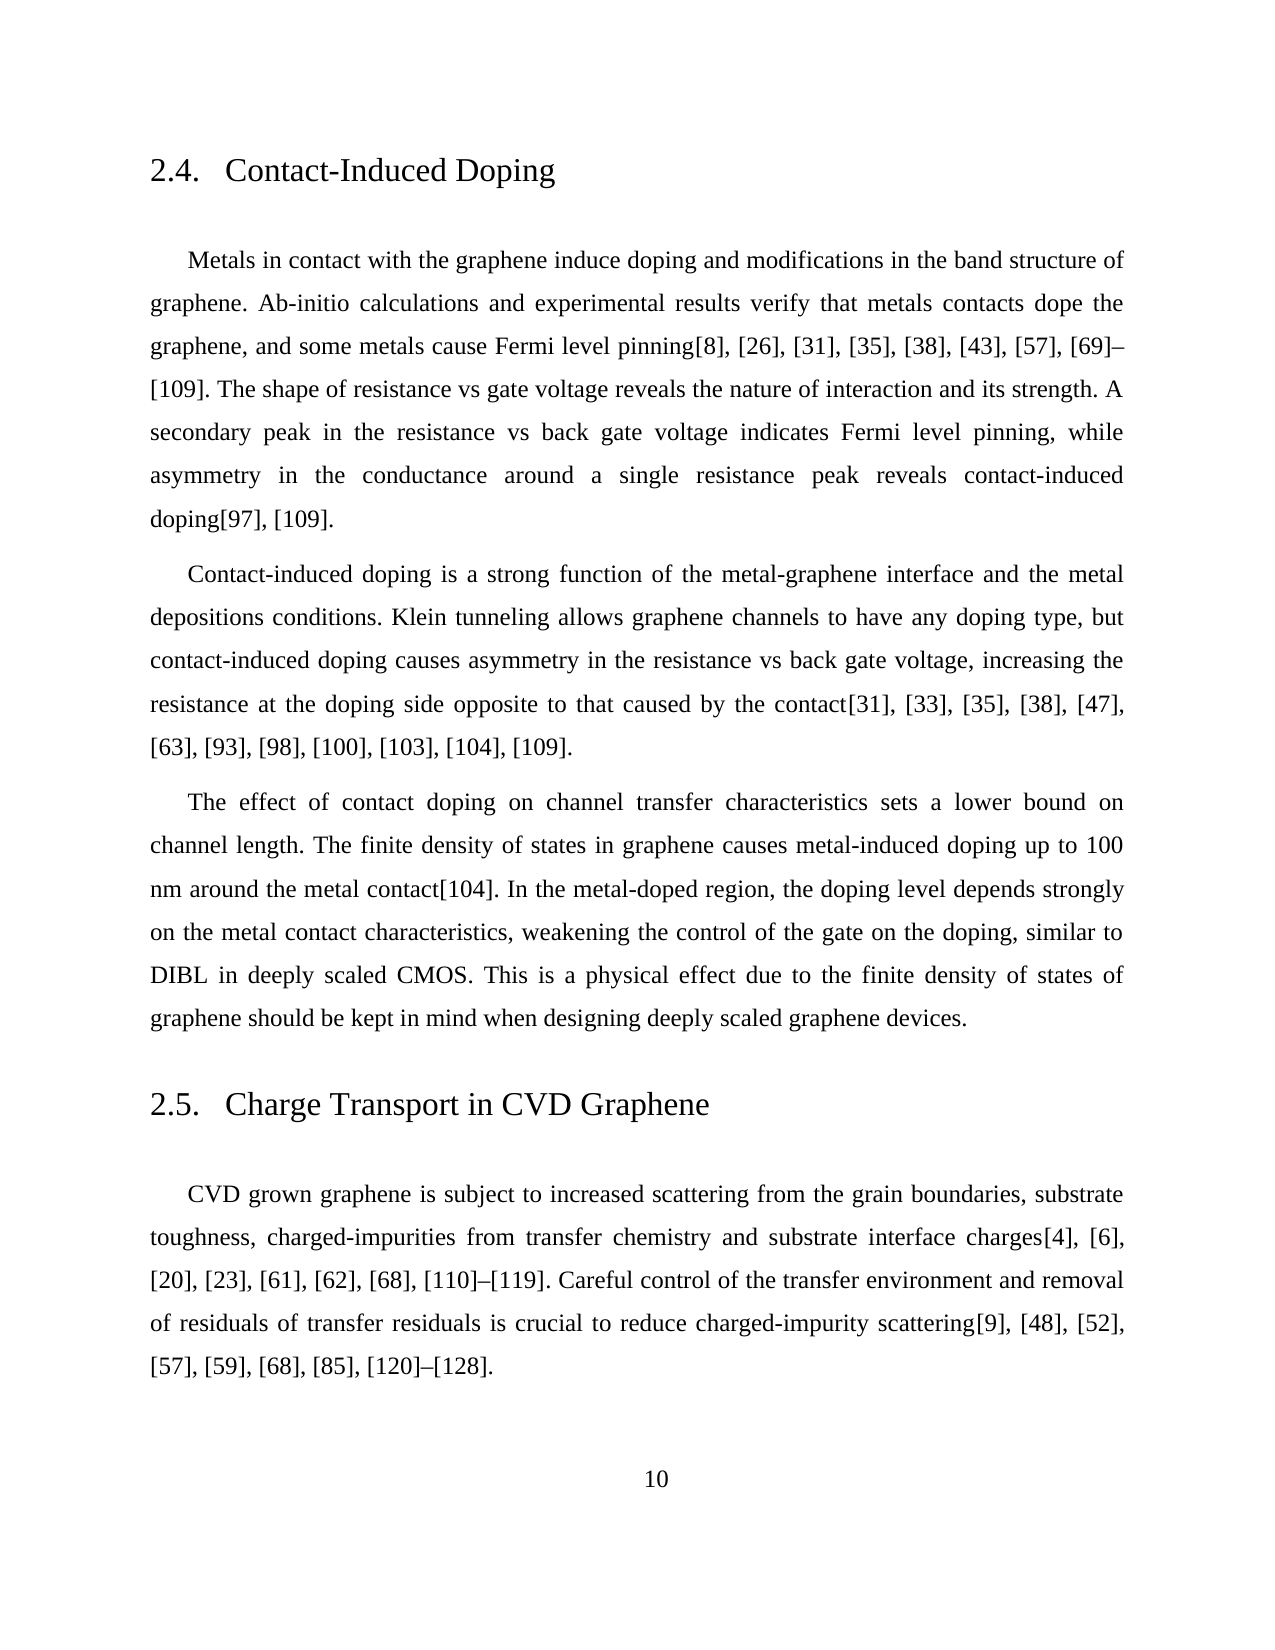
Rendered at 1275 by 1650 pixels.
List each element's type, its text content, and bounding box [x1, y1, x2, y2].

subtitle Contact-Induced Doping [150, 150, 1125, 188]
text Contact-induced doping is a strong function of the metal-graphene interface and the metal depositions conditions. Klein tunneling allows graphene channels to have any doping type, but contact-induced doping causes asymmetry in the resistance vs back gate voltage, increasing the resistance at the doping side opposite to that caused by the contact[31], [33], [35], [38], [47], [63], [93], [98], [100], [103], [104], [109]. [150, 559, 1125, 761]
text CVD grown graphene is subject to increased scattering from the grain boundaries, substrate toughness, charged-impurities from transfer chemistry and substrate interface charges[4], [6], [20], [23], [61], [62], [68], [110]–[119]. Careful control of the transfer environment and removal of residuals of transfer residuals is crucial to reduce charged-impurity scattering[9], [48], [52], [57], [59], [68], [85], [120]–[128]. [150, 1179, 1125, 1380]
text Metals in contact with the graphene induce doping and modifications in the band structure of graphene. Ab-initio calculations and experimental results verify that metals contacts dope the graphene, and some metals cause Fermi level pinning[8], [26], [31], [35], [38], [43], [57], [69]–[109]. The shape of resistance vs gate voltage reveals the nature of interaction and its strength. A secondary peak in the resistance vs back gate voltage indicates Fermi level pinning, while asymmetry in the conductance around a single resistance peak reveals contact-induced doping[97], [109]. [150, 245, 1125, 532]
text The effect of contact doping on channel transfer characteristics sets a lower bound on channel length. The finite density of states in graphene causes metal-induced doping up to 100 nm around the metal contact[104]. In the metal-doped region, the doping level depends strongly on the metal contact characteristics, weakening the control of the gate on the doping, similar to DIBL in deeply scaled CMOS. This is a physical effect due to the finite density of states of graphene should be kept in mind when designing deeply scaled graphene devices. [150, 787, 1125, 1032]
subtitle Charge Transport in CVD Graphene [150, 1084, 1125, 1122]
